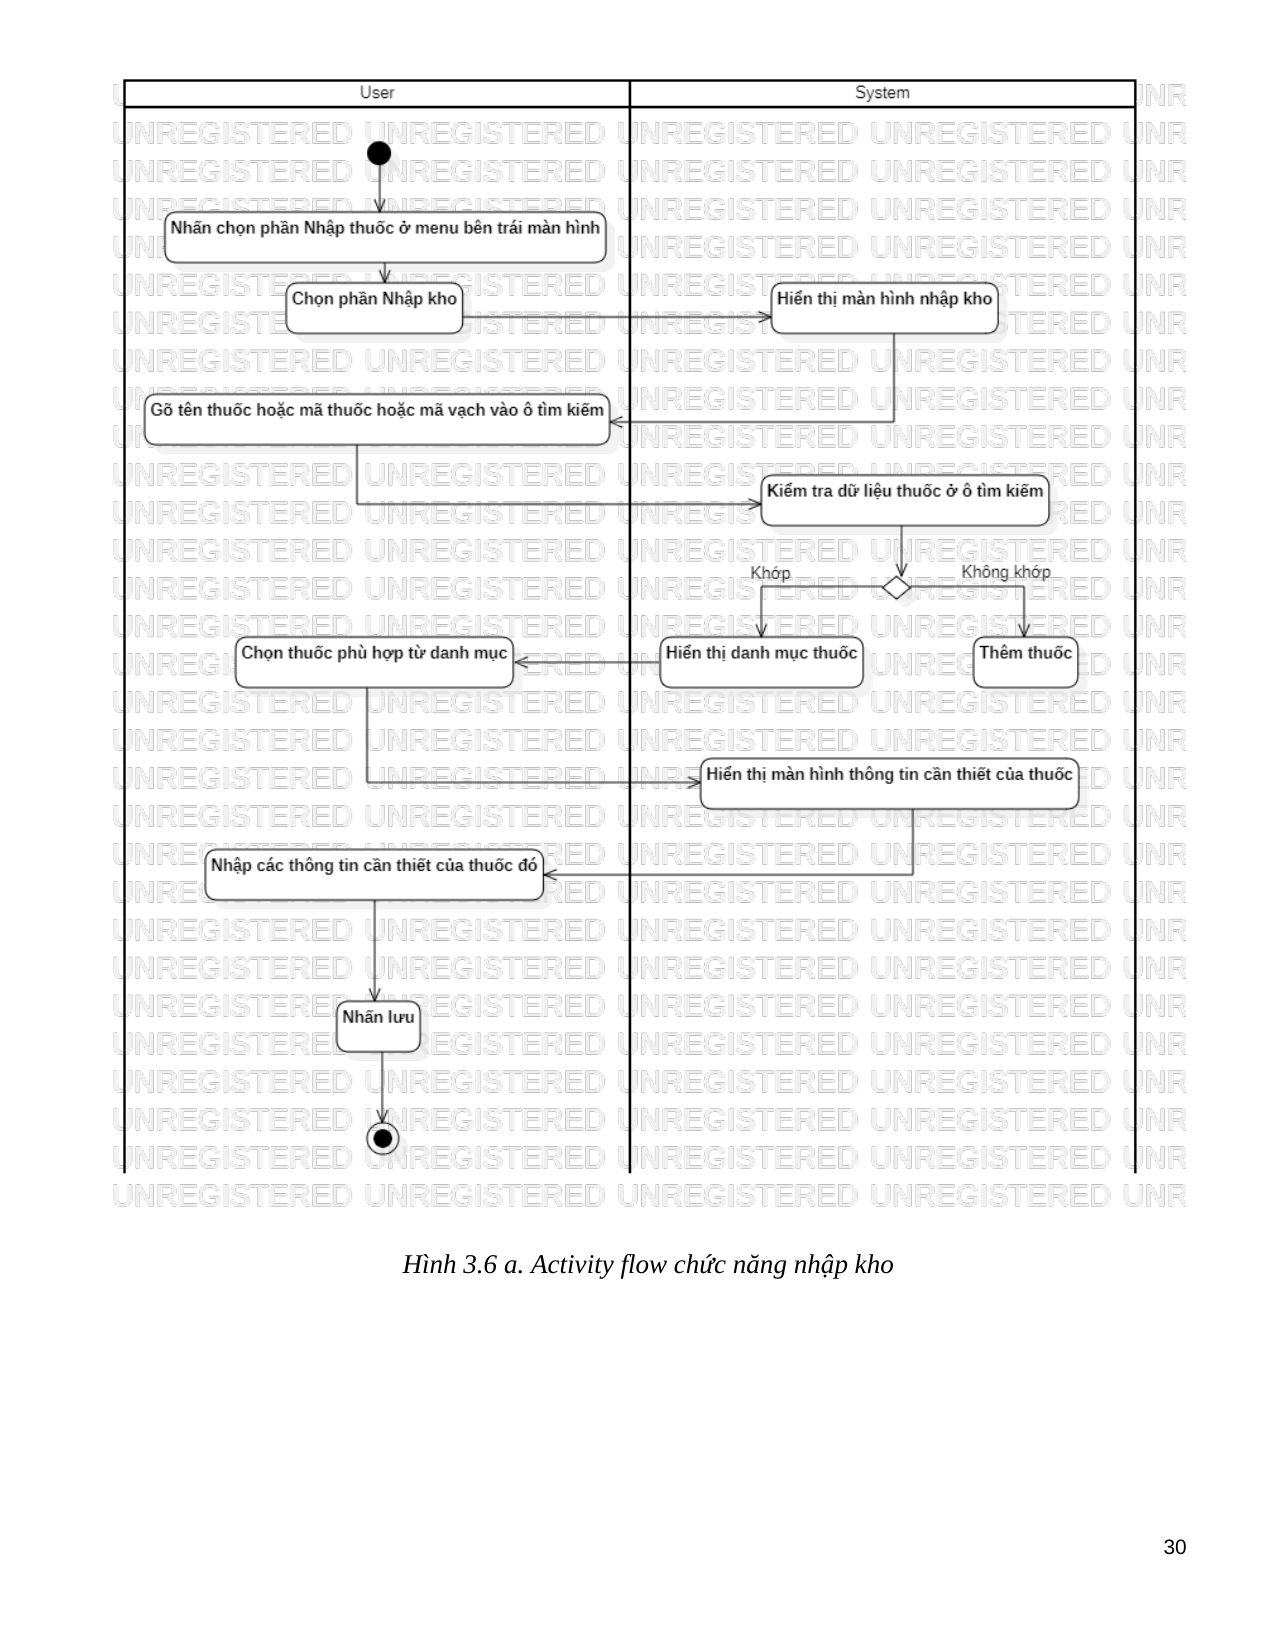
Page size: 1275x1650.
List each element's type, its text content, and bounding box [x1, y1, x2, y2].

text Hình 3.6 a. Activity flow chức năng nhập kho [112, 1248, 1186, 1279]
picture [112, 68, 1186, 1224]
